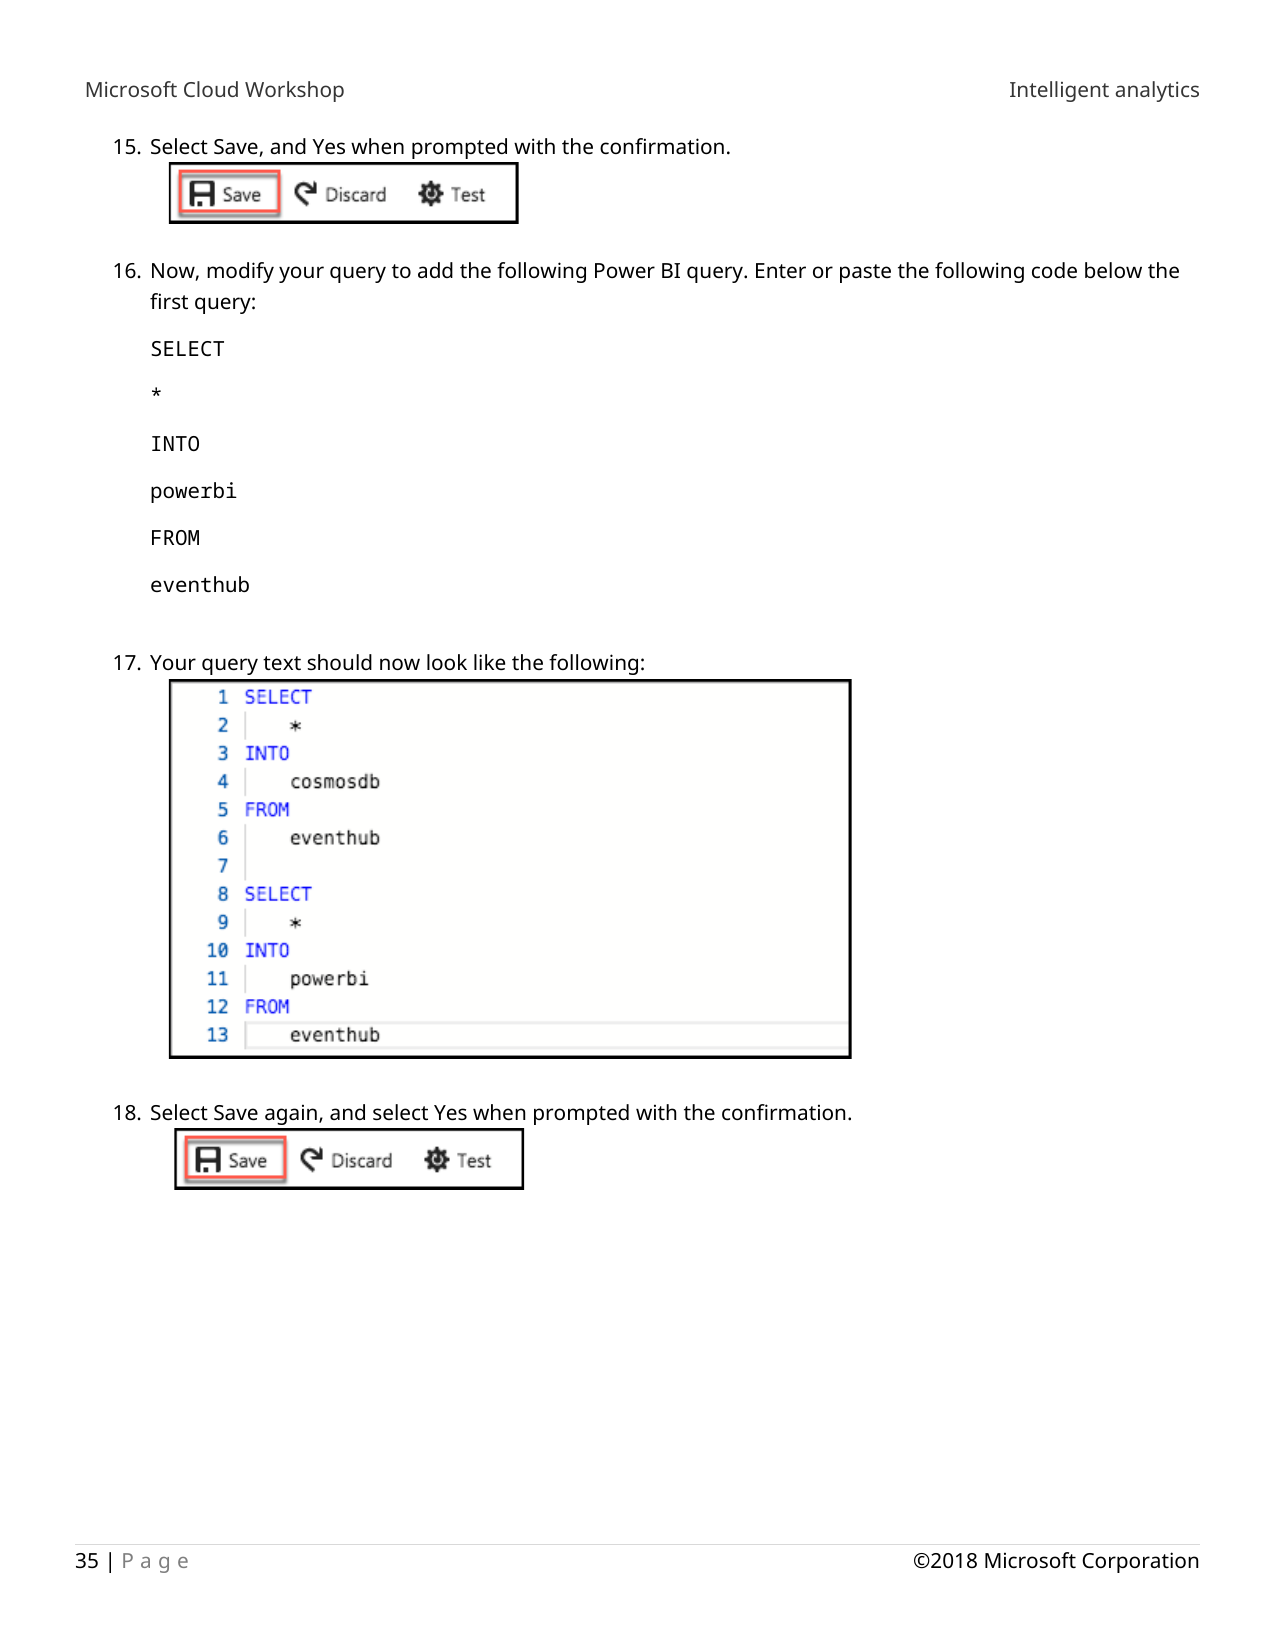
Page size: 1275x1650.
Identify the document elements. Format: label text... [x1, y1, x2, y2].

list Select Save, and Yes when prompted with the confirmation. [112, 132, 1200, 160]
text SELECT [150, 334, 1200, 363]
text INTO [150, 429, 1200, 457]
list Now, modify your query to add the following Power BI query. Enter or paste the following code below the first query: [112, 256, 1200, 315]
text * [150, 381, 1200, 410]
list Your query text should now look like the following: [112, 648, 1200, 1065]
text FROM [150, 523, 1200, 552]
text eventhub [150, 571, 1200, 599]
list Select Save again, and select Yes when prompted with the confirmation. [112, 1098, 1200, 1196]
text powerbi [150, 476, 1200, 504]
